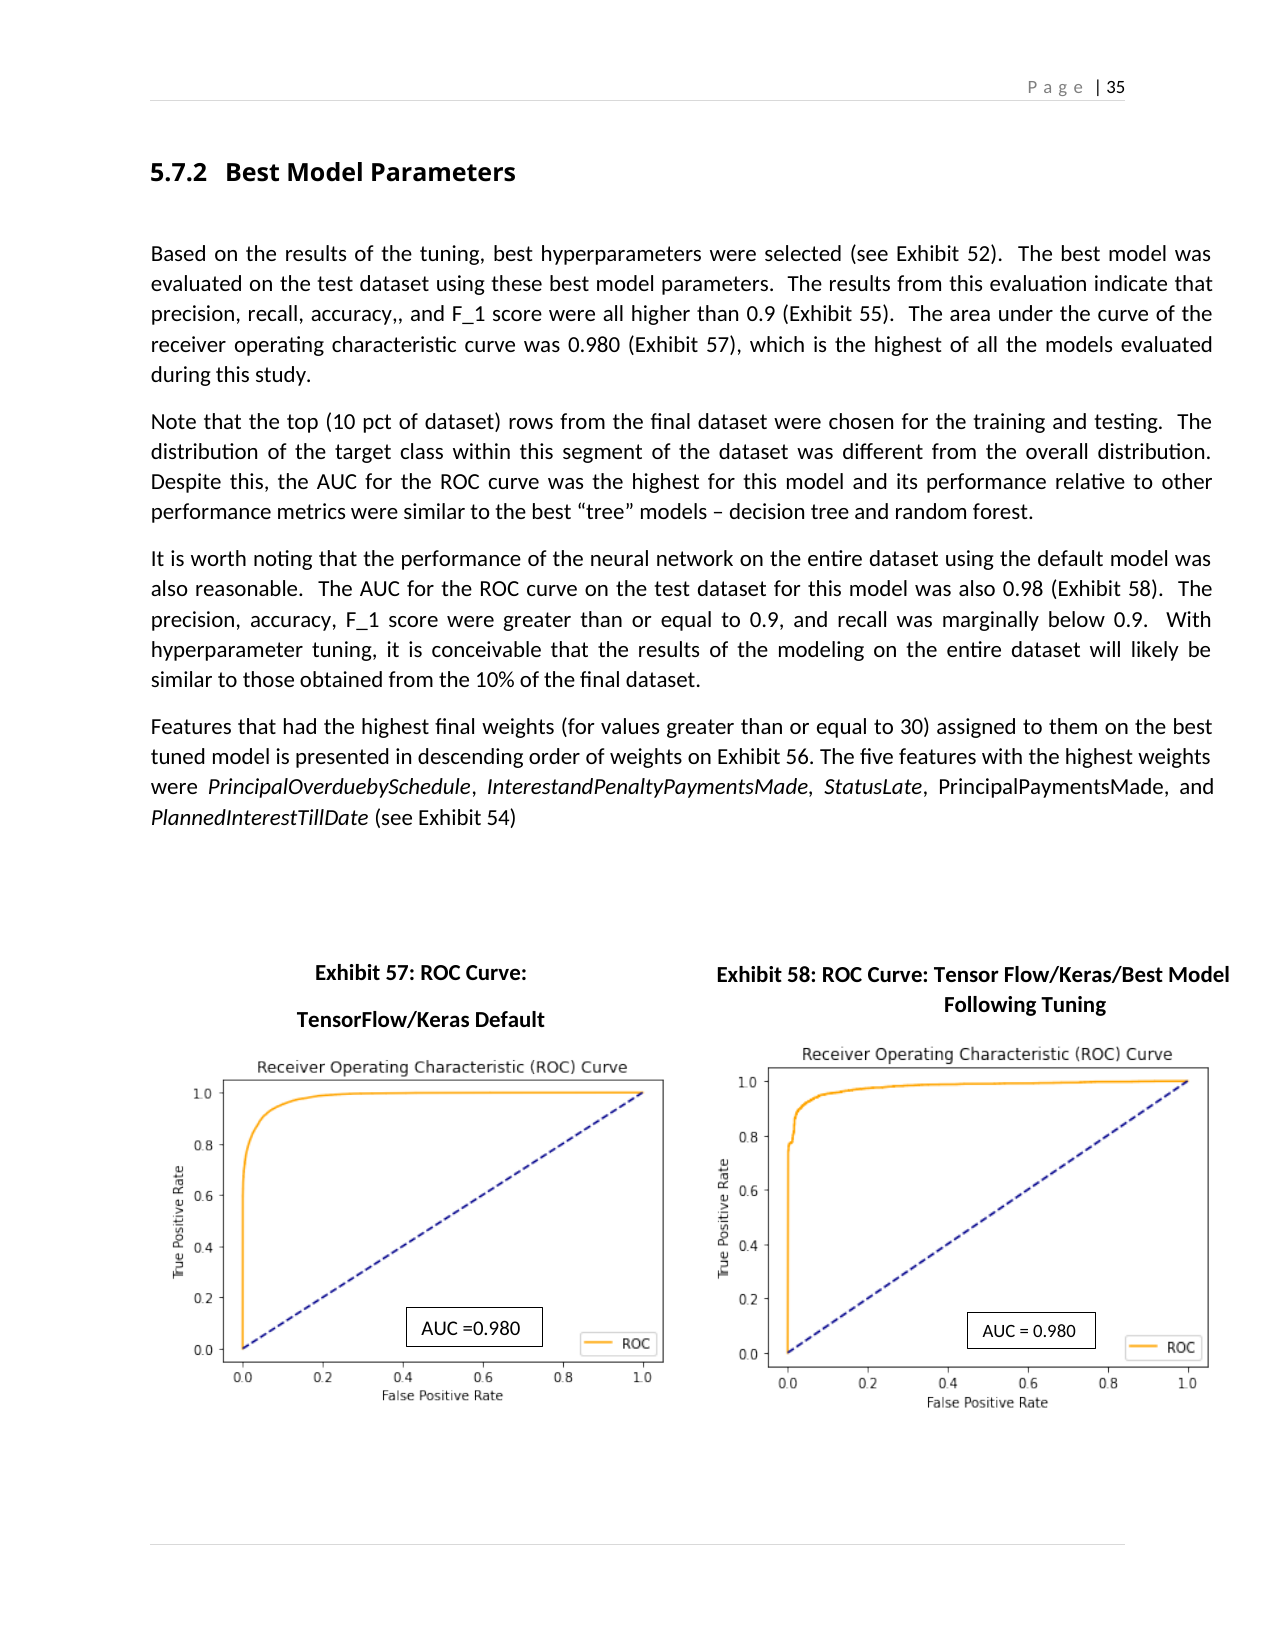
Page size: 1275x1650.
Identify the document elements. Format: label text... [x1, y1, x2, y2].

picture [710, 1037, 1217, 1419]
picture [165, 1051, 672, 1411]
subtitle 5.7.2 Best Model Parameters [150, 154, 1125, 188]
